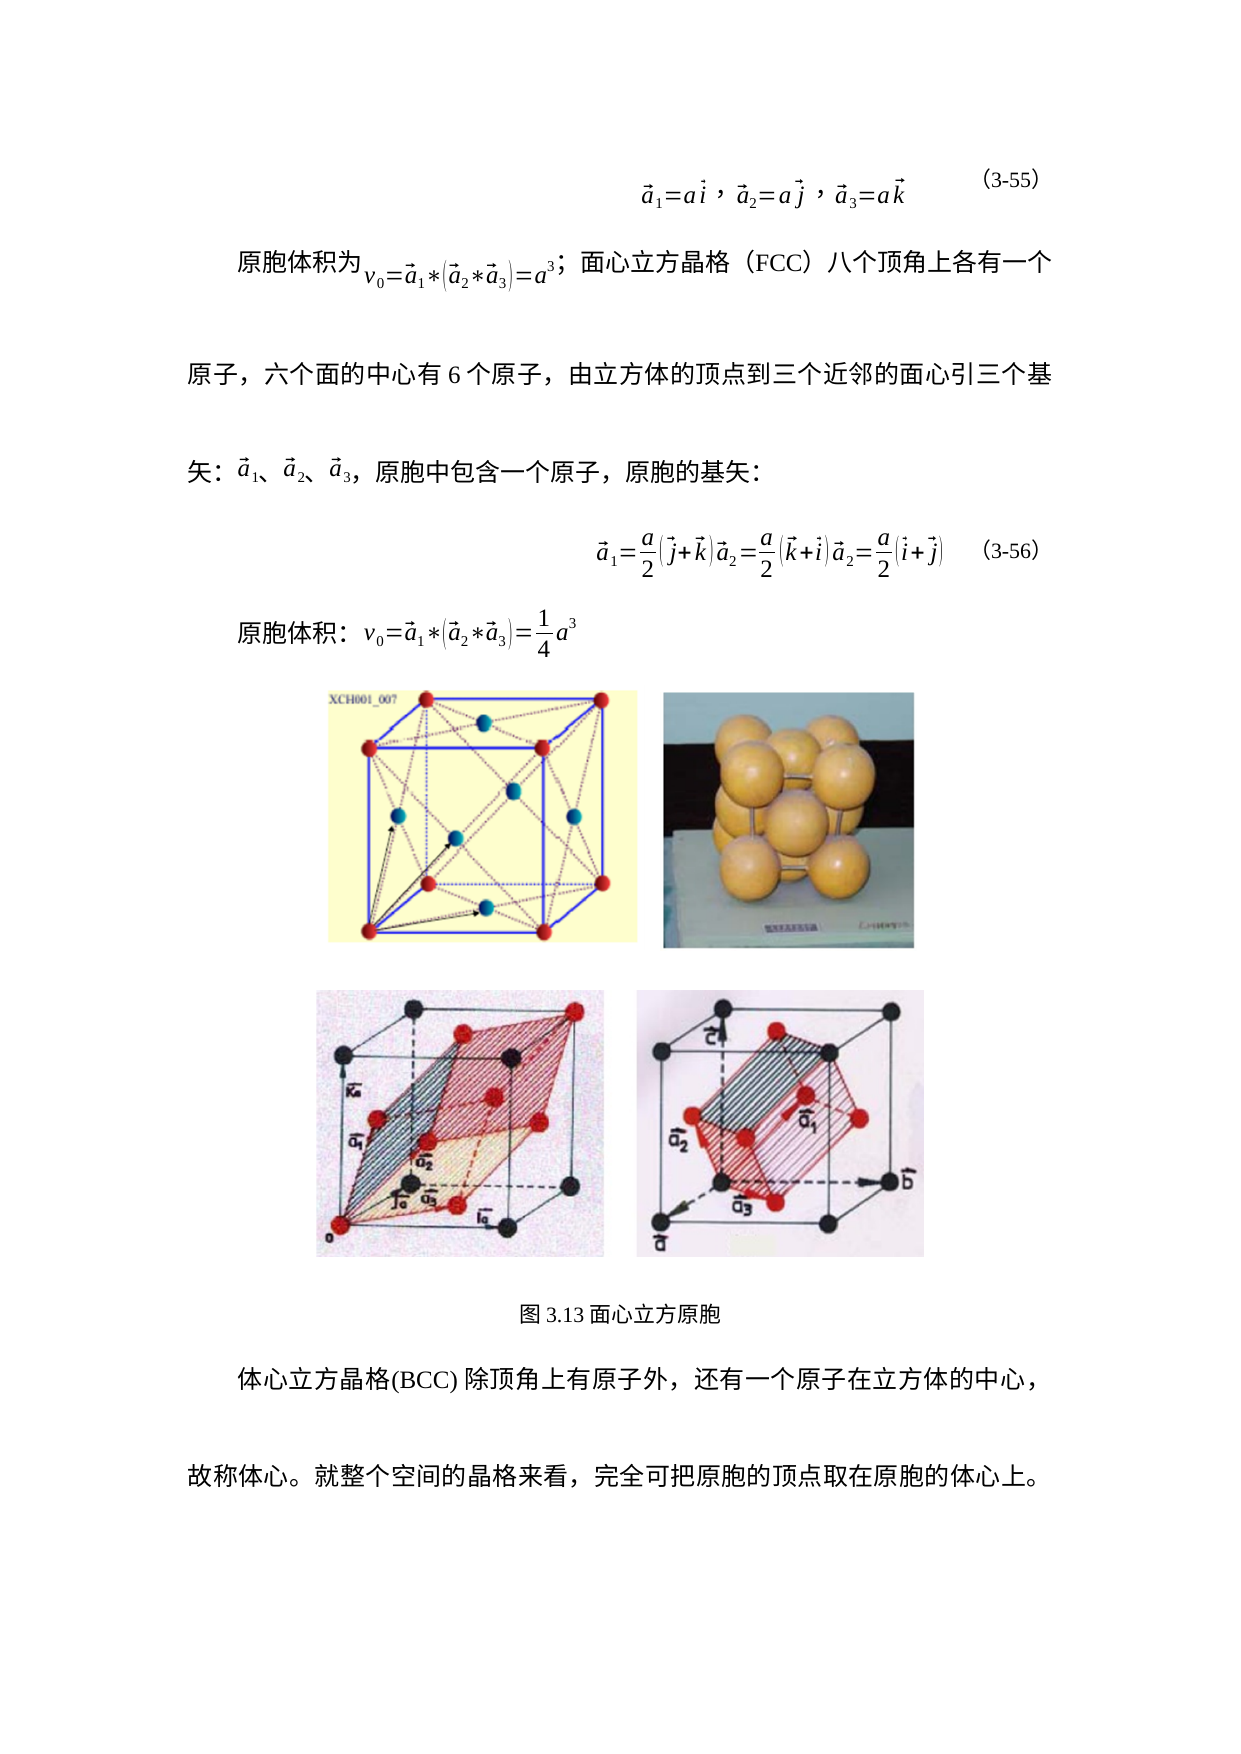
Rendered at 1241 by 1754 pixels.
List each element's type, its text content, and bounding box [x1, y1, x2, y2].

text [187, 1345, 1053, 1507]
text （3-55） [187, 162, 1053, 227]
picture [316, 990, 924, 1257]
picture [323, 685, 918, 951]
text 原胞体积为；面心立方晶格（FCC）八个顶角上各有一个原子，六个面的中心有6个原子，由立方体的顶点到三个近邻的面心引三个基矢：、、，原胞中包含一个原子，原胞的基矢： [187, 243, 1053, 503]
text 图3.13 面心立方原胞 [187, 1297, 1053, 1329]
text （3-56） [187, 521, 1053, 586]
text 原胞体积： [187, 602, 1053, 667]
